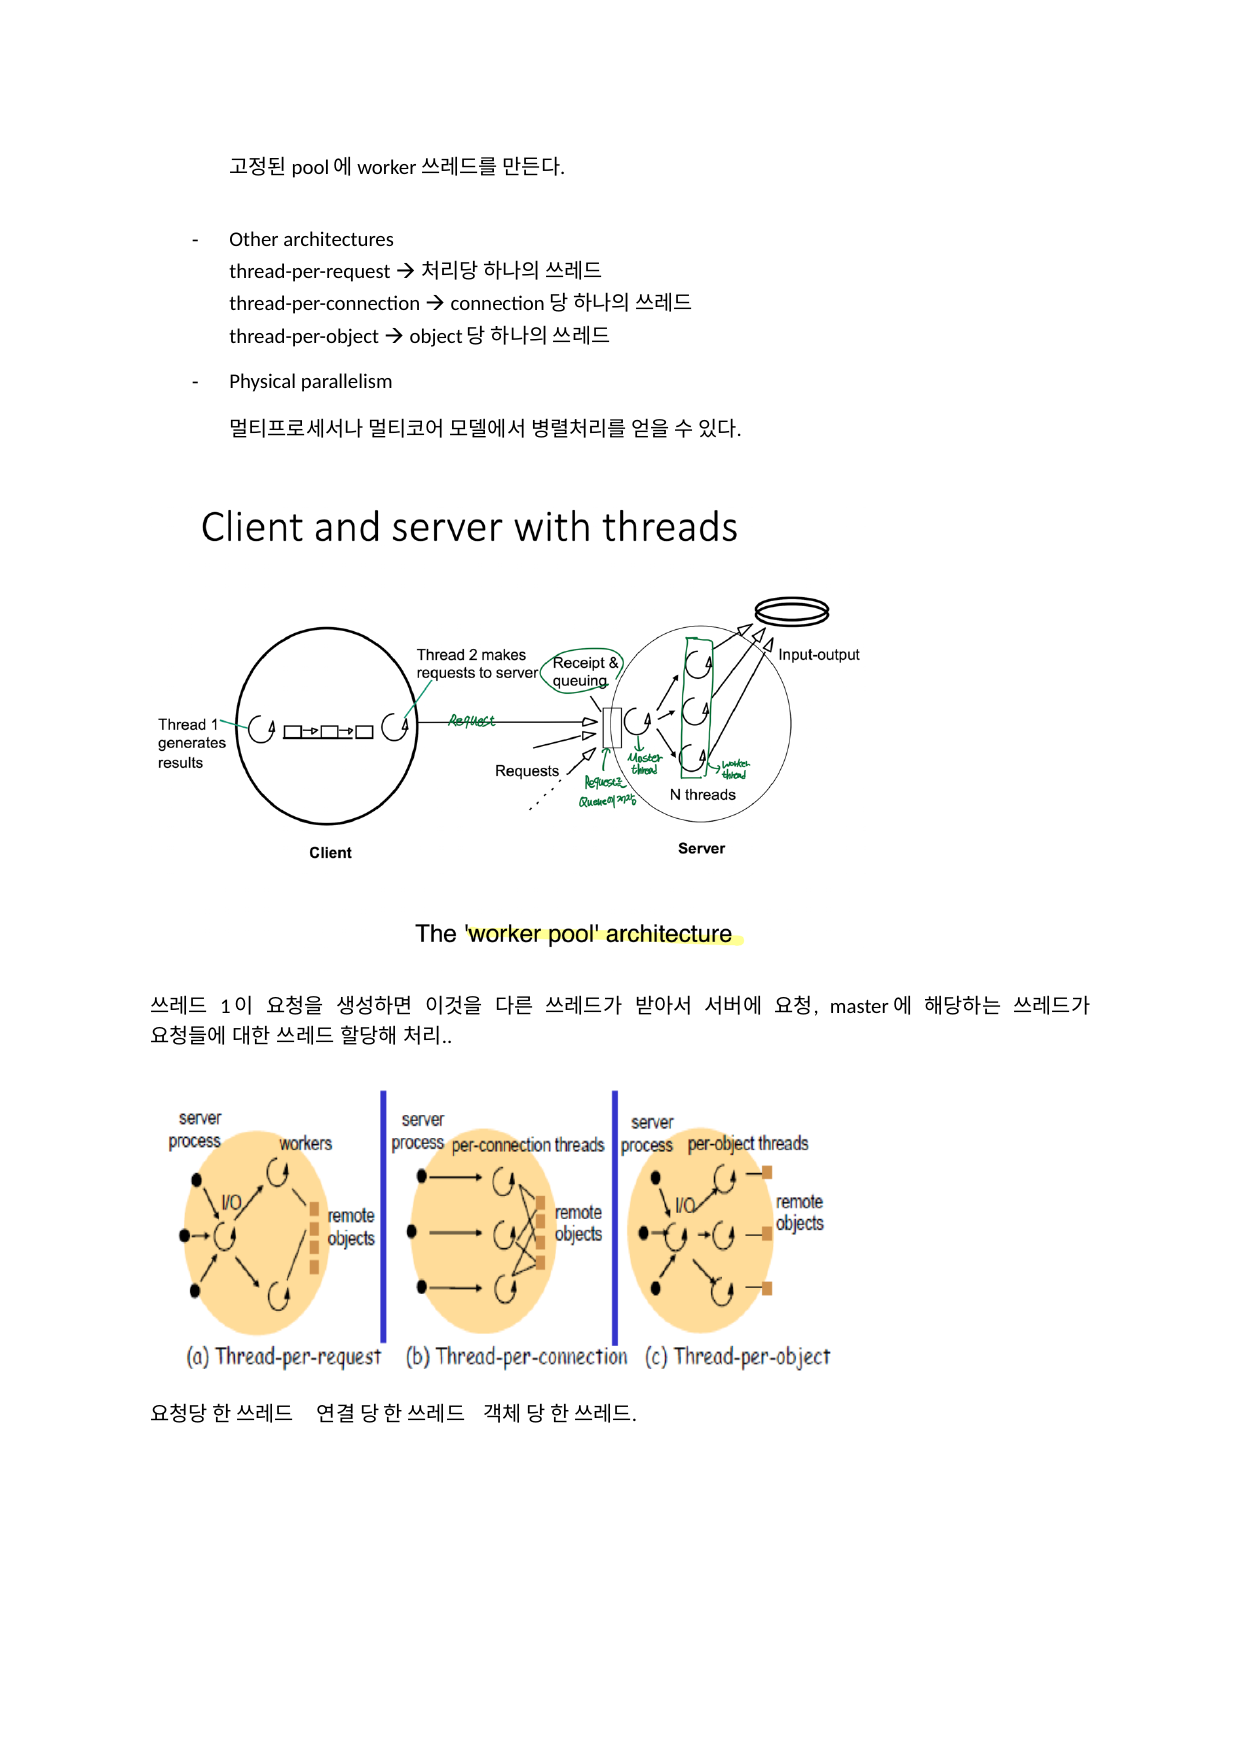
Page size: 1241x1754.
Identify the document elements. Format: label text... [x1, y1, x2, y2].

list Physical parallelism [192, 368, 1090, 394]
picture [150, 1075, 859, 1397]
list 멀티프로세서나 멀티코어 모델에서 병렬처리를 얻을 수 있다. [229, 413, 1090, 443]
text 요청당 한 쓰레드 연결 당 한 쓰레드 객체 당 한 쓰레드. [150, 1397, 1090, 1427]
text 쓰레드 1이 요청을 생성하면 이것을 다른 쓰레드가 받아서 서버에 요청, master에 해당하는 쓰레드가 요청들에 대한 쓰레드 할당해 처리.. [150, 989, 1090, 1050]
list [192, 150, 1090, 208]
picture [150, 506, 866, 971]
list Other architectures thread-per-request 처리당 하나의 쓰레드 thread-per-connection connection당 하나의 쓰레드 thread-per-object object당 하나의 쓰레드 [192, 226, 1090, 349]
